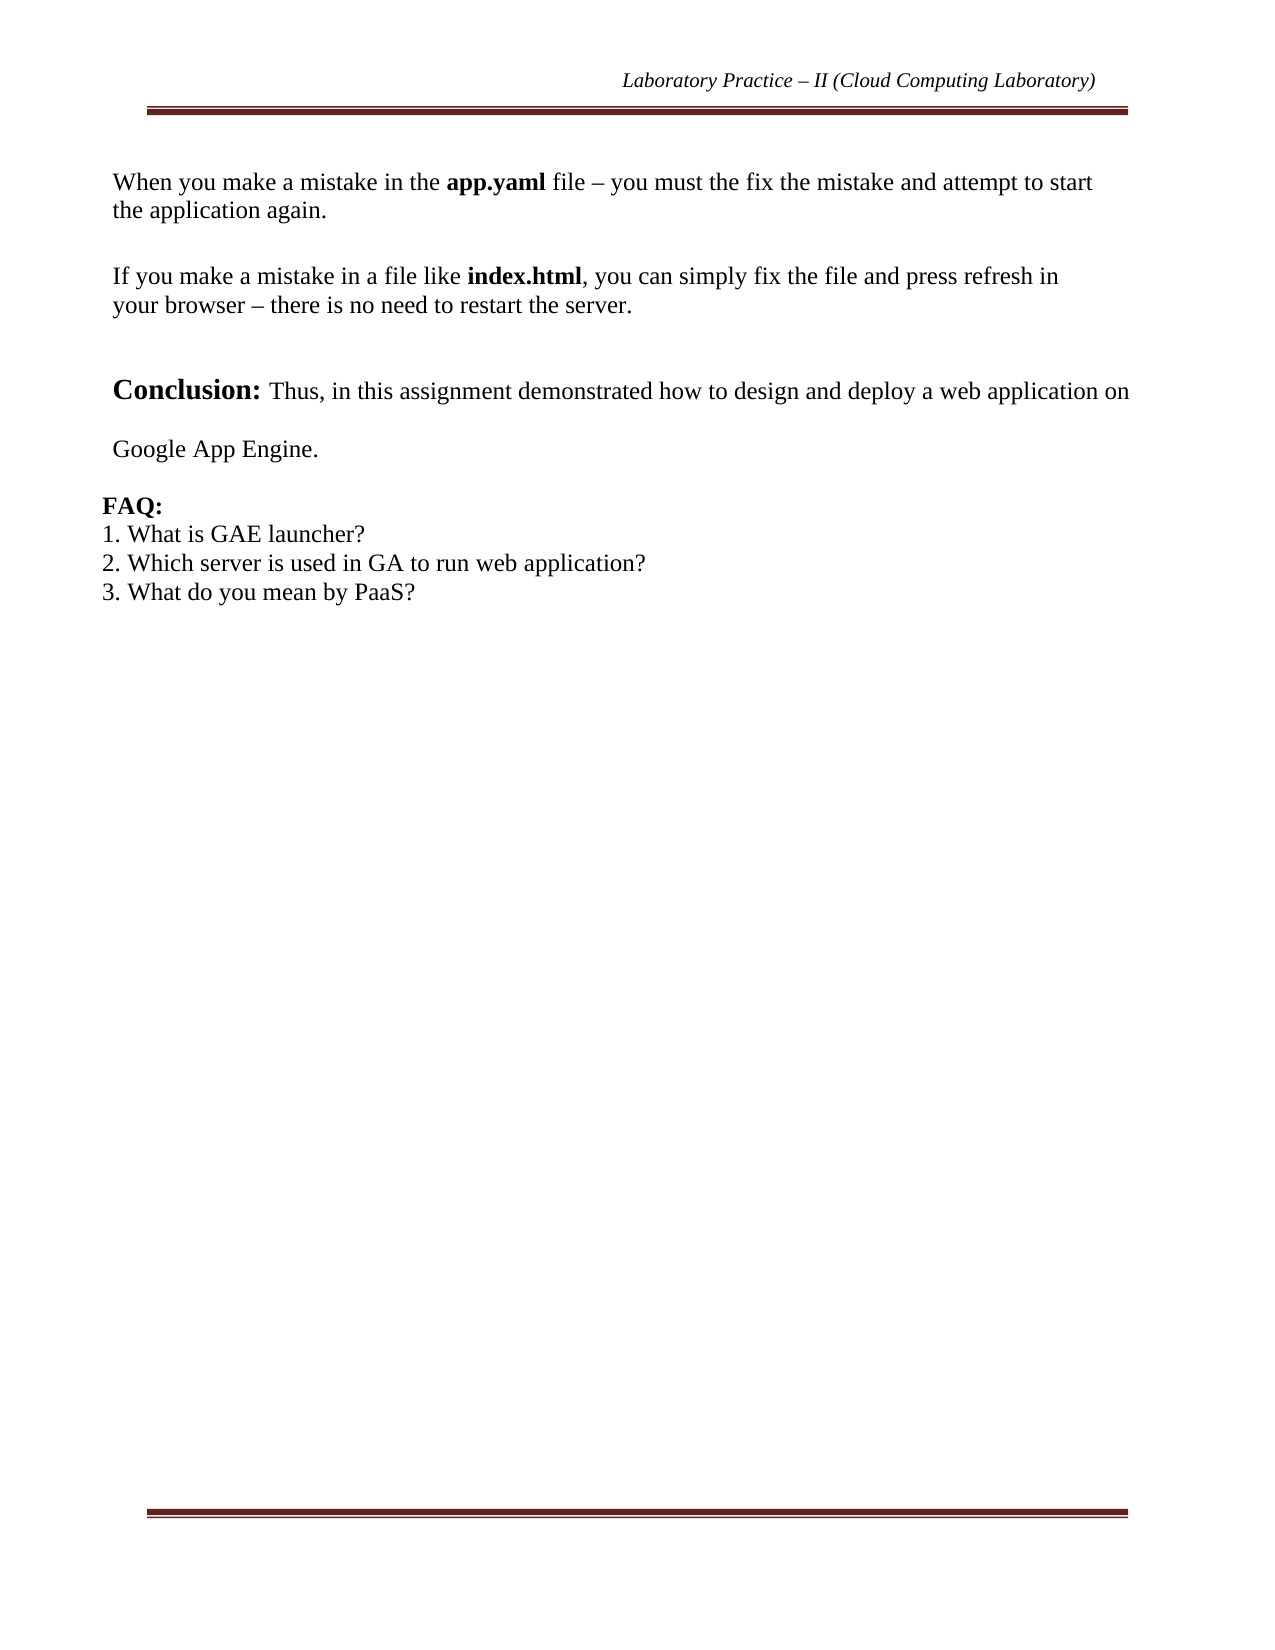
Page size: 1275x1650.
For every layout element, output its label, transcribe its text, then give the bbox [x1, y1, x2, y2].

text When you make a mistake in the app.yaml file – you must the fix the mistake and attempt to start the application again. [112, 167, 1095, 224]
subtitle FAQ: [102, 491, 1162, 519]
text If you make a mistake in a file like index.html, you can simply fix the file and press refresh in your browser – there is no need to restart the server. [112, 261, 1061, 318]
text Conclusion: Thus, in this assignment demonstrated how to design and deploy a web application on Google App Engine. [112, 372, 1132, 462]
list What is GAE launcher? [102, 519, 1162, 548]
list Which server is used in GA to run web application? [102, 548, 1162, 577]
list What do you mean by PaaS? [102, 577, 1162, 606]
